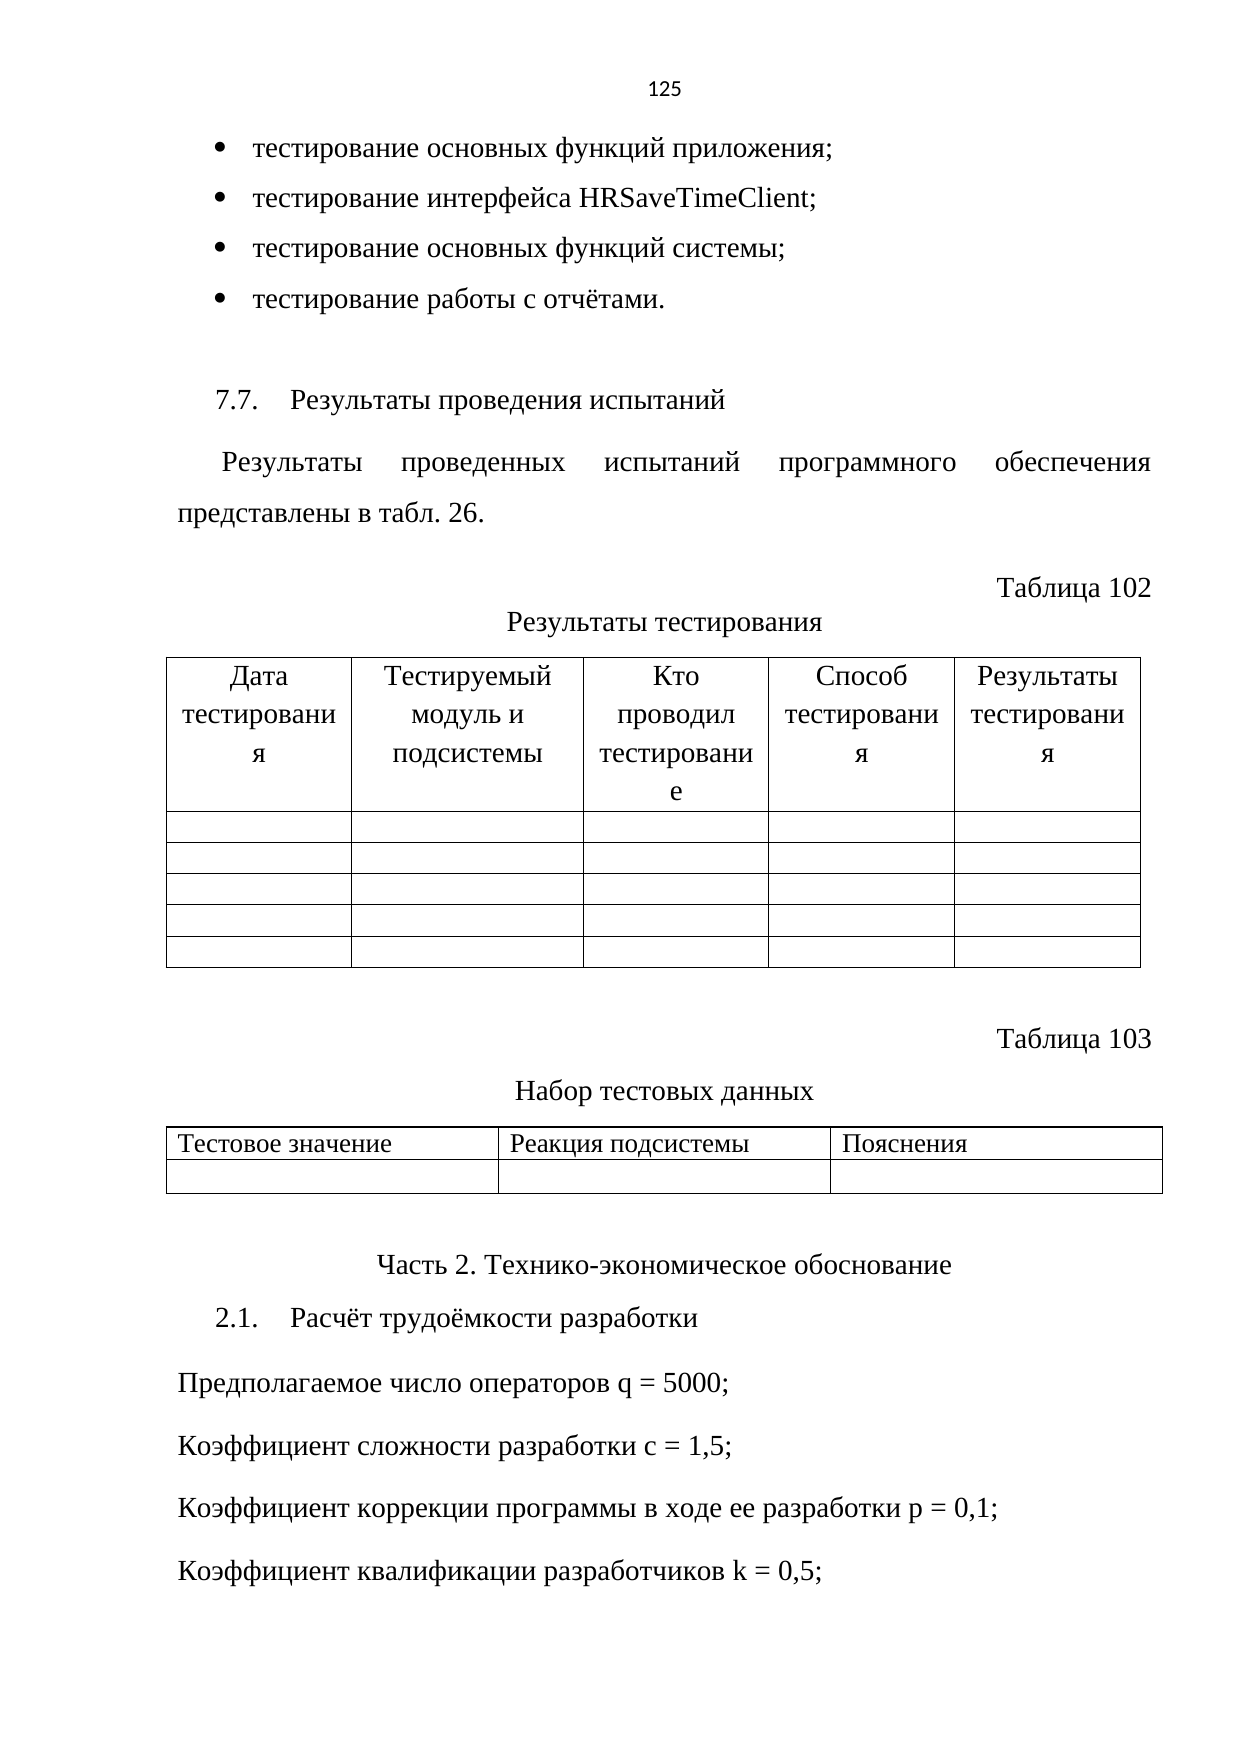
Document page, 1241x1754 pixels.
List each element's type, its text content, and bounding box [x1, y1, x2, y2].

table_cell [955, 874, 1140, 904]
text Часть 2. Технико-экономическое обоснование [177, 1247, 1152, 1281]
text Результаты тестирования [177, 604, 1152, 637]
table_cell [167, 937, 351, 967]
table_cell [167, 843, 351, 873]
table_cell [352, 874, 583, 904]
list тестирование интерфейса HRSaveTimeClient; [215, 180, 1152, 214]
list тестирование основных функций системы; [215, 231, 1152, 264]
text Коэффициент сложности разработки с = 1,5; [177, 1428, 1152, 1461]
list тестирование работы с отчётами. [215, 281, 1152, 315]
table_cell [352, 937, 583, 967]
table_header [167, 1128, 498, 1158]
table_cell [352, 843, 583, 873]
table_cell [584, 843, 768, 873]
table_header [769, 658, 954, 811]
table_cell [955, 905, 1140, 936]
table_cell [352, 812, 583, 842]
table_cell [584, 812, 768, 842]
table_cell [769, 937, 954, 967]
text Предполагаемое число операторов q = 5000; [177, 1365, 1152, 1399]
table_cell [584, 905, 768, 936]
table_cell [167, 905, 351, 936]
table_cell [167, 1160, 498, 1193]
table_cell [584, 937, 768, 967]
text Таблица 102 [177, 570, 1152, 604]
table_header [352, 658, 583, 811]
list Расчёт трудоёмкости разработки [215, 1300, 1152, 1333]
list тестирование основных функций приложения; [215, 130, 1152, 163]
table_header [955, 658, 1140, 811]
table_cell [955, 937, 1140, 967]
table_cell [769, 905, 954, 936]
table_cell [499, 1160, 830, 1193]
text Таблица 103 [177, 1021, 1152, 1054]
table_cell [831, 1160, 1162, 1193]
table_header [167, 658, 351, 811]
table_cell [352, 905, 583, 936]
text Коэффициент коррекции программы в ходе ее разработки р = 0,1; [177, 1491, 1152, 1524]
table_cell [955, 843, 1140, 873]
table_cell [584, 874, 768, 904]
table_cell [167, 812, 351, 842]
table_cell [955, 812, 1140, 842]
text Коэффициент квалификации разработчиков k = 0,5; [177, 1553, 1152, 1587]
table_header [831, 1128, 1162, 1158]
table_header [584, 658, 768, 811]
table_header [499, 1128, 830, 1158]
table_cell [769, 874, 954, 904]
text Набор тестовых данных [177, 1073, 1152, 1107]
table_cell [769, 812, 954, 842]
text Результаты проведенных испытаний программного обеспечения представлены в табл. 26. [177, 444, 1152, 528]
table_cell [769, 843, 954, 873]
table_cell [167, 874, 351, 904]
list Результаты проведения испытаний [215, 382, 1152, 415]
